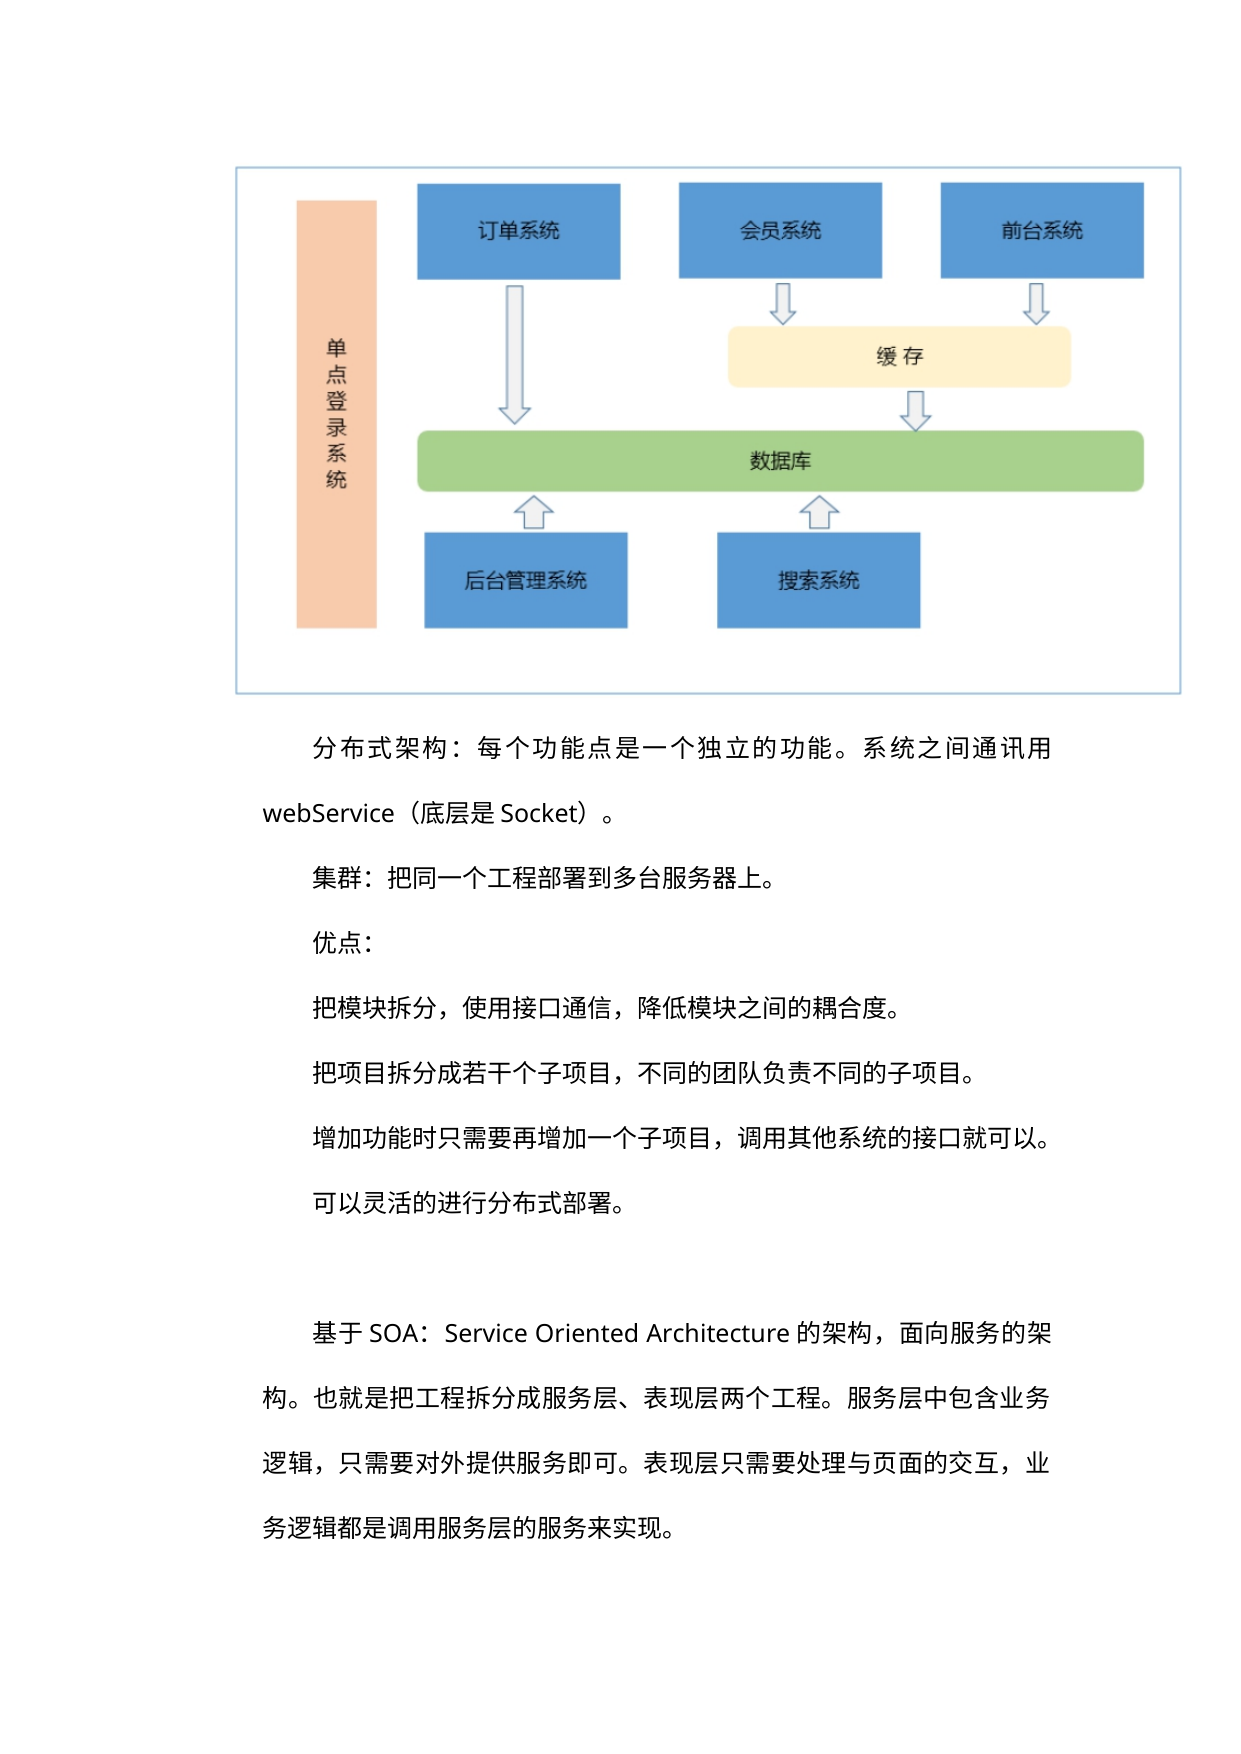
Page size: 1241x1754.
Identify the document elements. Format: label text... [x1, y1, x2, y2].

list 增加功能时只需要再增加一个子项目，调用其他系统的接口就可以。 [262, 1104, 1053, 1169]
list 可以灵活的进行分布式部署。 [262, 1169, 1053, 1234]
list 分布式架构：每个功能点是一个独立的功能。系统之间通讯用webService（底层是Socket）。 [262, 714, 1053, 844]
list 集群：把同一个工程部署到多台服务器上。 [262, 844, 1053, 909]
list 把模块拆分，使用接口通信，降低模块之间的耦合度。 [262, 974, 1053, 1039]
picture [231, 162, 1187, 699]
list 优点： [262, 909, 1053, 974]
list 基于SOA：Service Oriented Architecture的架构，面向服务的架构。也就是把工程拆分成服务层、表现层两个工程。服务层中包含业务逻辑，只需要对外提供服务即可。表现层只需要处理与页面的交互，业务逻辑都是调用服务层的服务来实现。 [262, 1299, 1053, 1559]
list 把项目拆分成若干个子项目，不同的团队负责不同的子项目。 [262, 1039, 1053, 1104]
